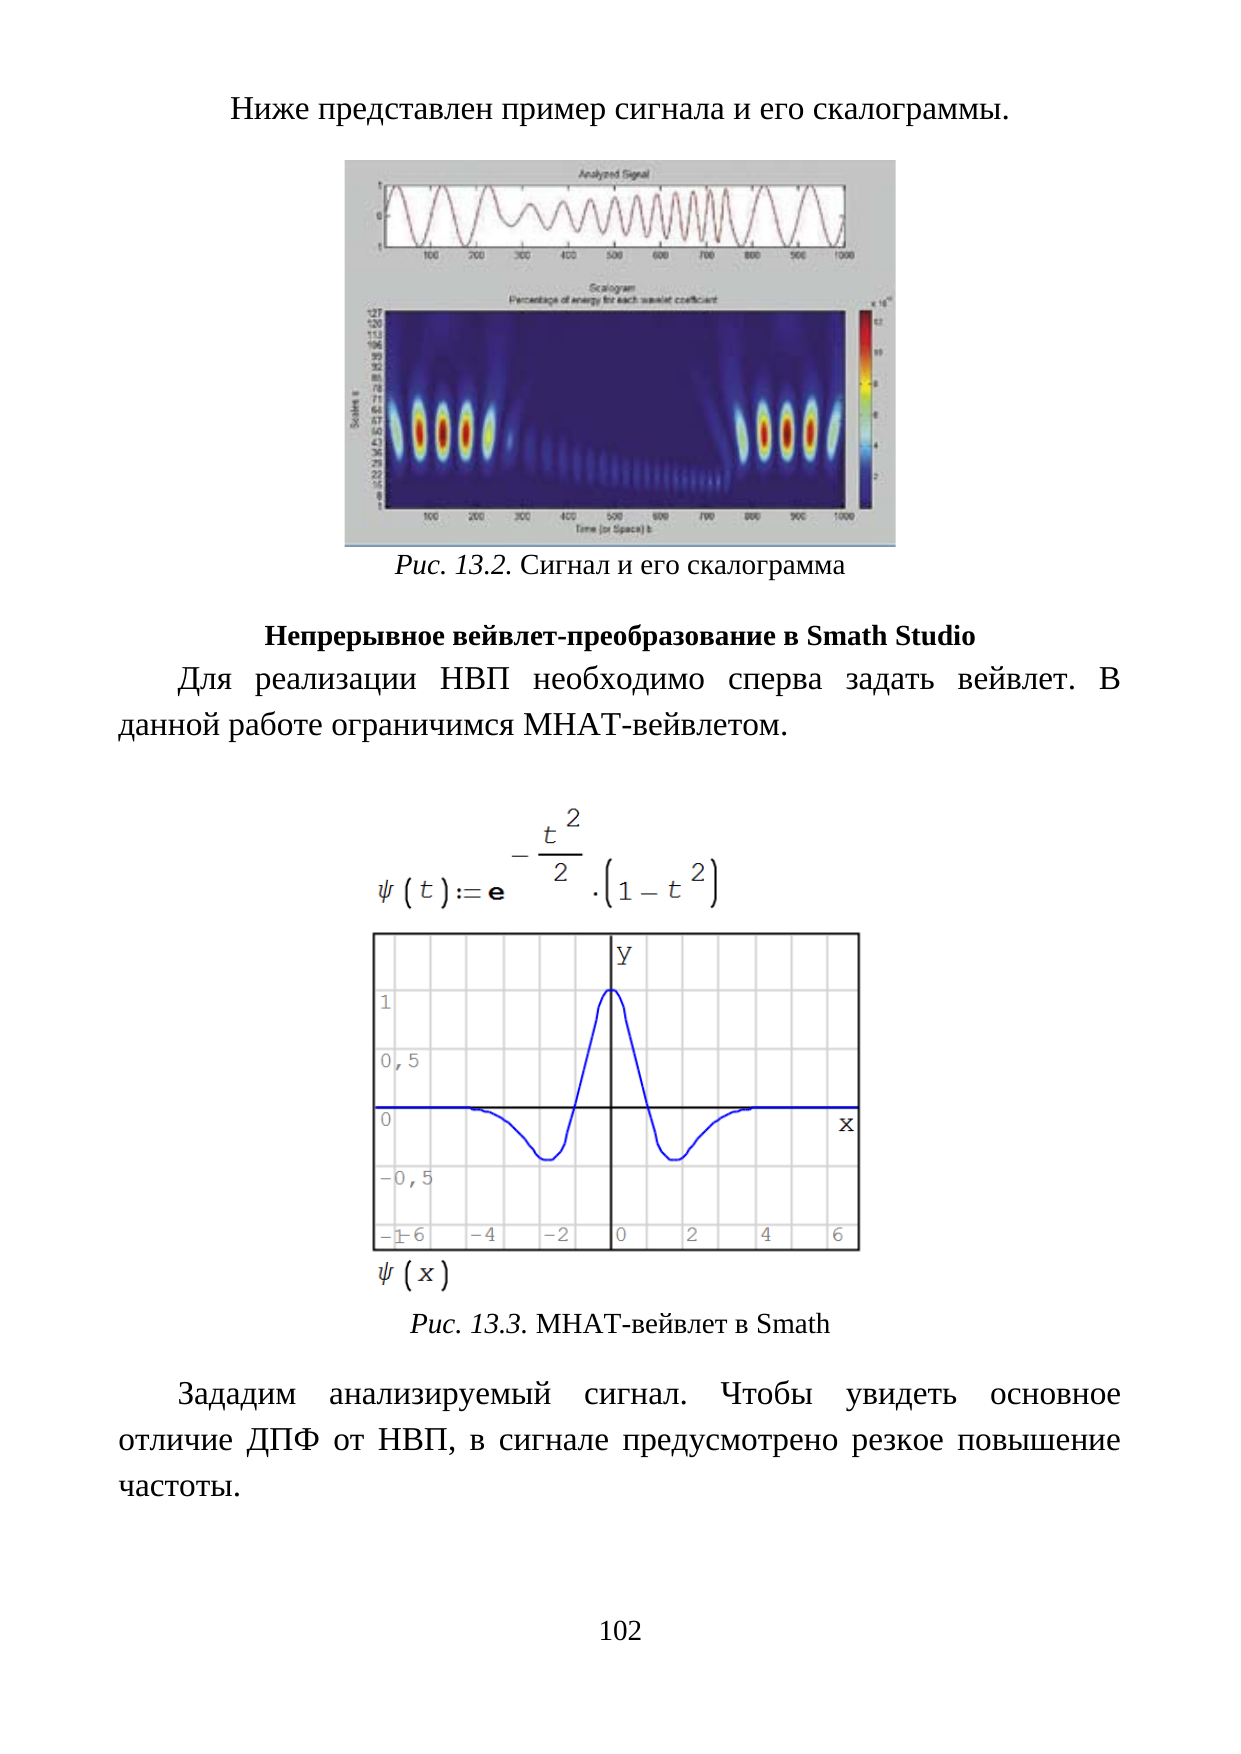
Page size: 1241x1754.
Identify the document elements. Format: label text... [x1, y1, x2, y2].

text Ниже представлен пример сигнала и его скалограммы. [118, 89, 1122, 127]
text Рис. 13.3. MHAT-вейвлет в Smath [118, 1306, 1122, 1339]
text Для реализации НВП необходимо сперва задать вейвлет. В данной работе ограничимся MHAT-вейвлетом. [118, 658, 1122, 742]
text Зададим анализируемый сигнал. Чтобы увидеть основное отличие ДПФ от НВП, в сигнале предусмотрено резкое повышение частоты. [118, 1373, 1122, 1503]
picture [367, 795, 873, 1306]
picture [344, 160, 896, 547]
text Рис. 13.2. Сигнал и его скалограмма [118, 547, 1122, 580]
text Непрерывное вейвлет-преобразование в Smath Studio [118, 618, 1122, 651]
